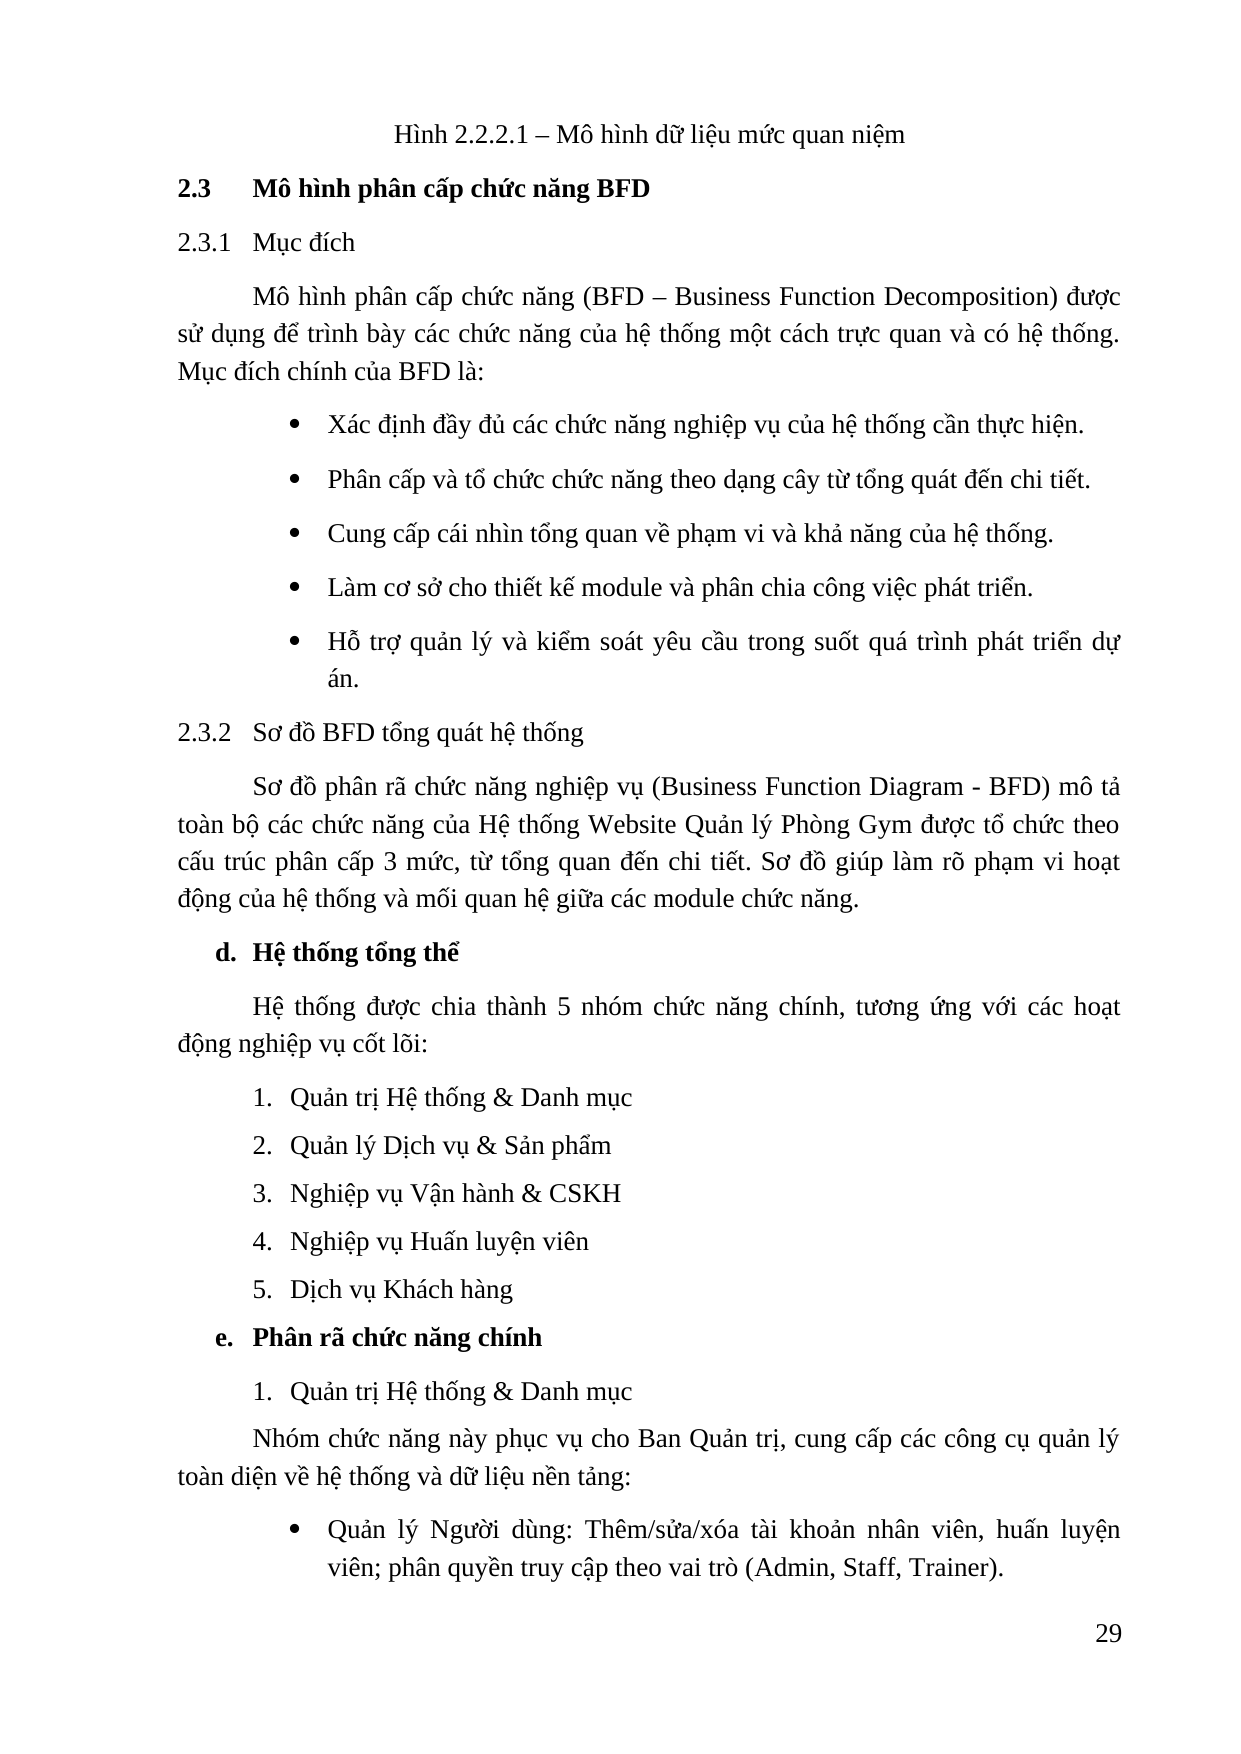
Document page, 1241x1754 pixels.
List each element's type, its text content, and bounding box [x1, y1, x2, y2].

list Quản lý Dịch vụ & Sản phẩm [252, 1129, 1122, 1161]
text Hình 2.2.2.1 – Mô hình dữ liệu mức quan niệm [177, 118, 1122, 149]
list Nghiệp vụ Vận hành & CSKH [252, 1177, 1122, 1208]
list Hỗ trợ quản lý và kiểm soát yêu cầu trong suốt quá trình phát triển dự án. [290, 625, 1122, 694]
list Xác định đầy đủ các chức năng nghiệp vụ của hệ thống cần thực hiện. [290, 408, 1122, 440]
list Phân cấp và tổ chức chức năng theo dạng cây từ tổng quát đến chi tiết. [290, 463, 1122, 494]
subtitle Sơ đồ BFD tổng quát hệ thống [177, 717, 1122, 748]
text Hệ thống được chia thành 5 nhóm chức năng chính, tương ứng với các hoạt động nghiệp vụ cốt lõi: [177, 990, 1122, 1059]
subtitle Mục đích [177, 226, 1122, 257]
text Sơ đồ phân rã chức năng nghiệp vụ (Business Function Diagram - BFD) mô tả toàn bộ các chức năng của Hệ thống Website Quản lý Phòng Gym được tổ chức theo cấu trúc phân cấp 3 mức, từ tổng quan đến chi tiết. Sơ đồ giúp làm rõ phạm vi hoạt động của hệ thống và mối quan hệ giữa các module chức năng. [177, 771, 1122, 913]
text Nhóm chức năng này phục vụ cho Ban Quản trị, cung cấp các công cụ quản lý toàn diện về hệ thống và dữ liệu nền tảng: [177, 1422, 1122, 1491]
subtitle Mô hình phân cấp chức năng BFD [177, 172, 1122, 203]
list Quản lý Người dùng: Thêm/sửa/xóa tài khoản nhân viên, huấn luyện viên; phân quyền truy cập theo vai trò (Admin, Staff, Trainer). [290, 1514, 1122, 1582]
list Hệ thống tổng thể [215, 936, 1122, 967]
list Làm cơ sở cho thiết kế module và phân chia công việc phát triển. [290, 571, 1122, 602]
list Quản trị Hệ thống & Danh mục [252, 1082, 1122, 1113]
list Phân rã chức năng chính [215, 1321, 1122, 1352]
list Quản trị Hệ thống & Danh mục [252, 1374, 1122, 1406]
list Cung cấp cái nhìn tổng quan về phạm vi và khả năng của hệ thống. [290, 517, 1122, 548]
text Mô hình phân cấp chức năng (BFD – Business Function Decomposition) được sử dụng để trình bày các chức năng của hệ thống một cách trực quan và có hệ thống. Mục đích chính của BFD là: [177, 280, 1122, 386]
list Dịch vụ Khách hàng [252, 1273, 1122, 1304]
list Nghiệp vụ Huấn luyện viên [252, 1225, 1122, 1256]
